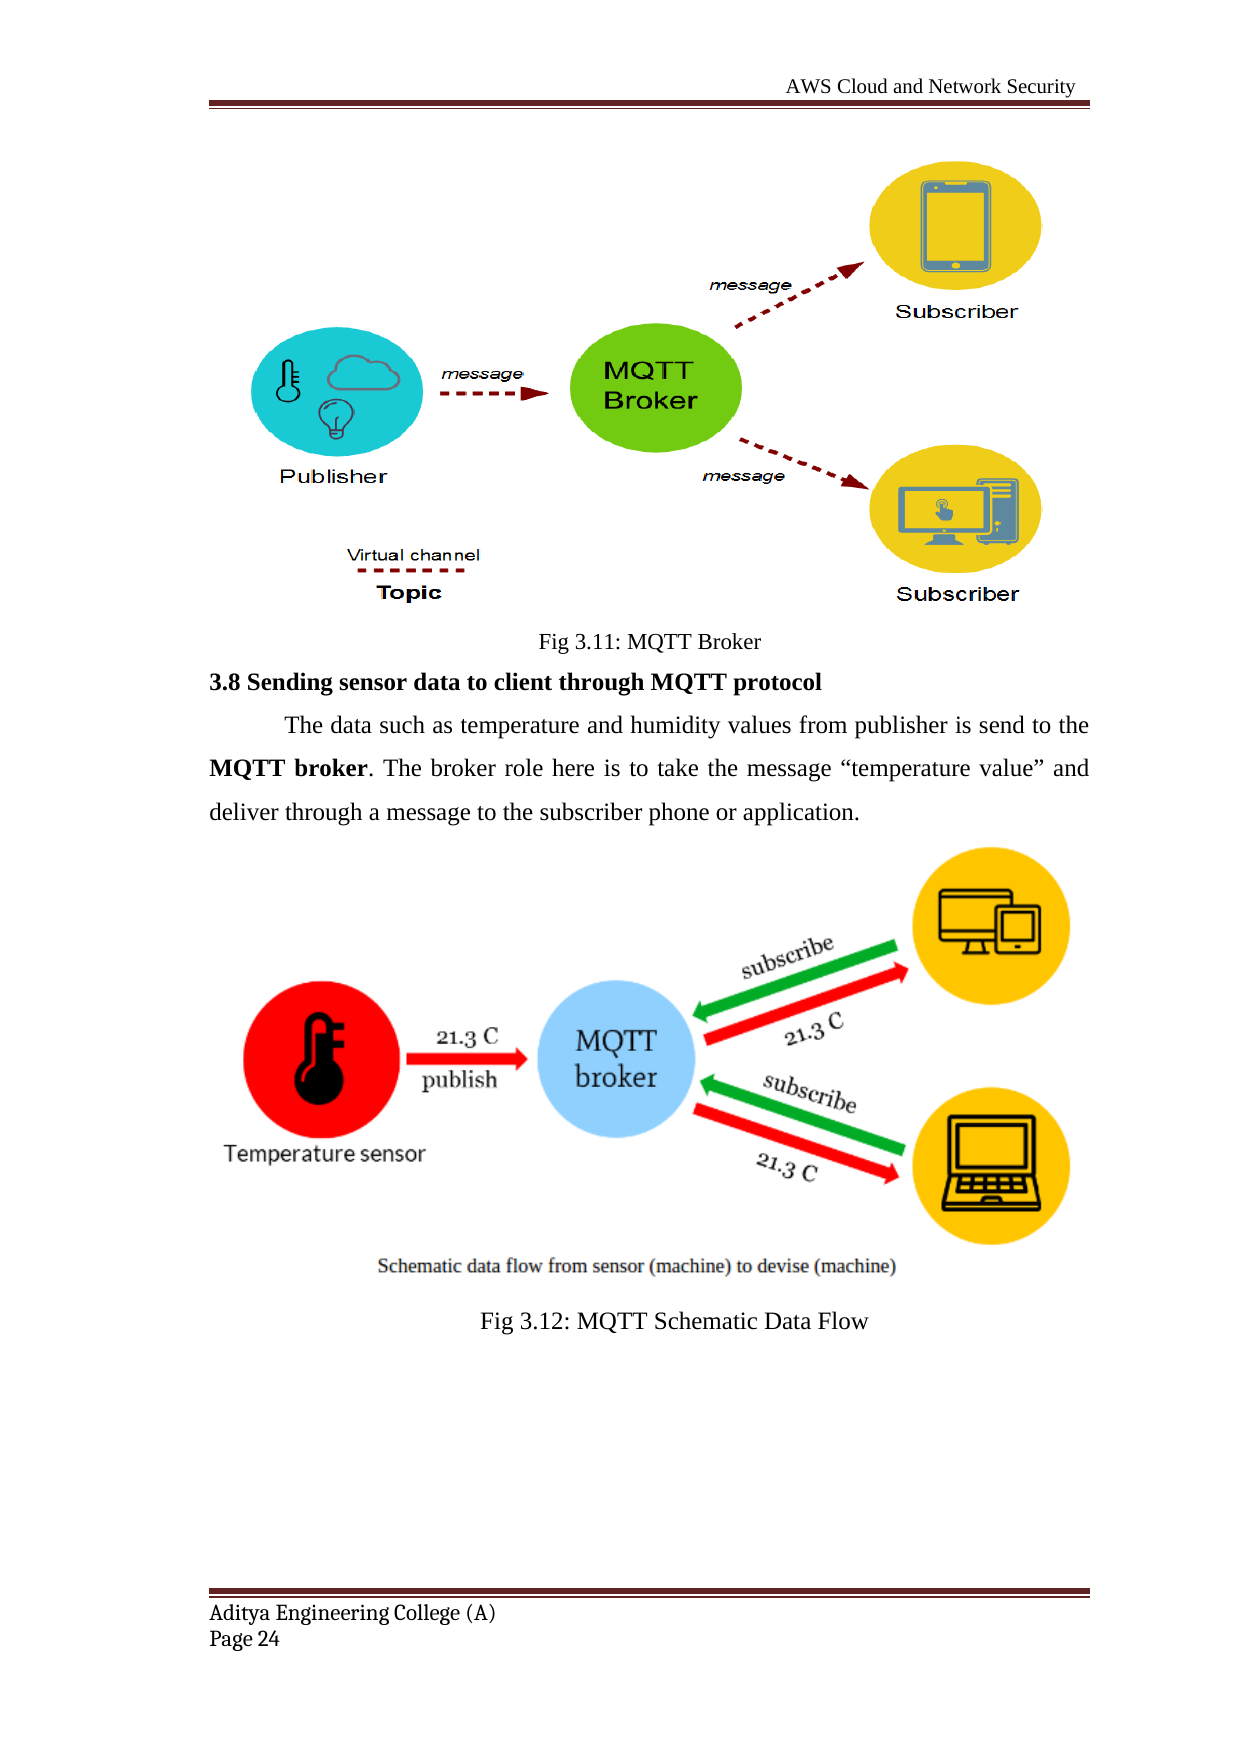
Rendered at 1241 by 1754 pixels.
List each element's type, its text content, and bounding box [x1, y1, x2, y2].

picture [209, 839, 1091, 1292]
picture [242, 150, 1057, 614]
text 3.8 Sending sensor data to client through MQTT protocol [209, 667, 1090, 696]
text The data such as temperature and humidity values from publisher is send to the MQTT broker. The broker role here is to take the message “temperature value” and deliver through a message to the subscriber phone or application. [209, 710, 1090, 825]
text Fig 3.11: MQTT Broker [209, 628, 1090, 654]
text Fig 3.12: MQTT Schematic Data Flow [258, 1306, 1090, 1334]
